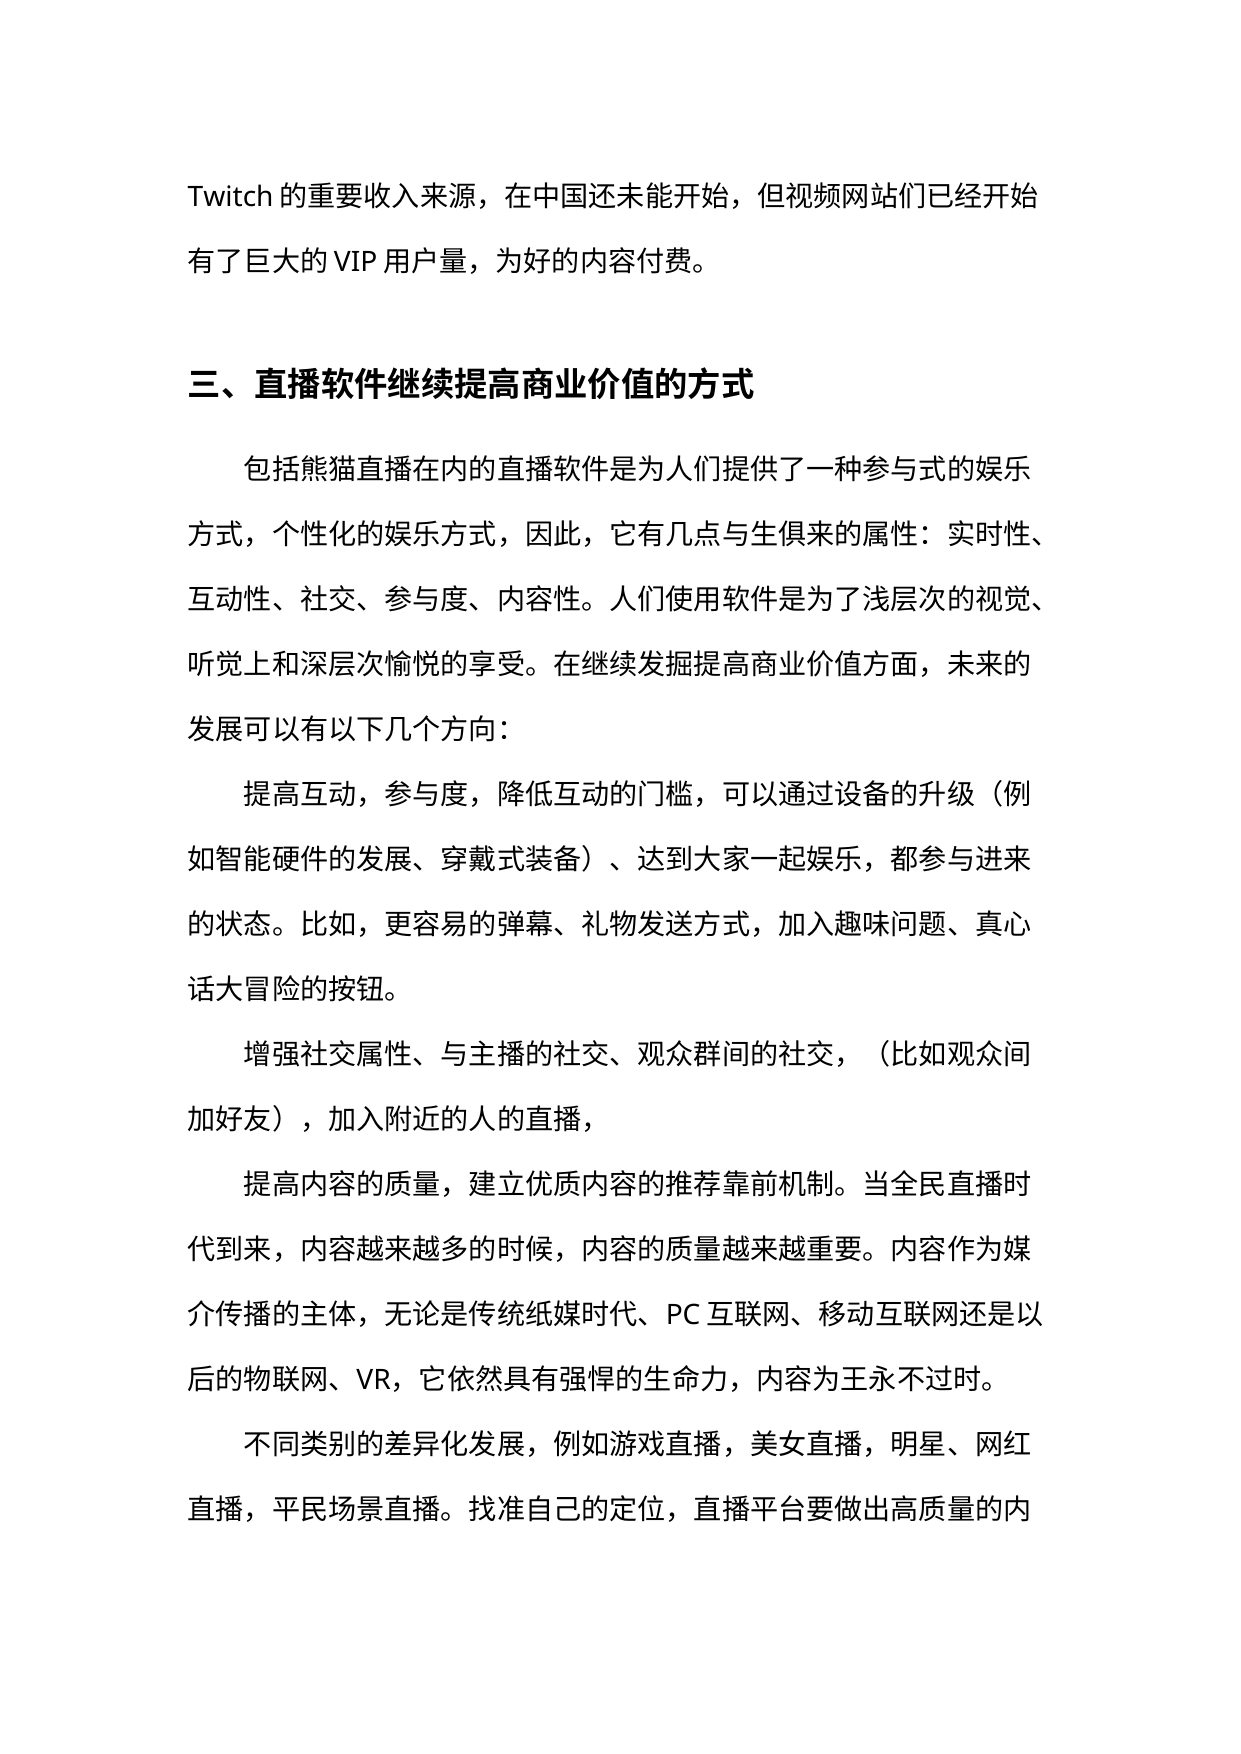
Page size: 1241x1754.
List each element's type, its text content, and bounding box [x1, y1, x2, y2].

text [187, 162, 1053, 292]
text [187, 1410, 1053, 1540]
text 增强社交属性、与主播的社交、观众群间的社交，（比如观众间加好友），加入附近的人的直播， [187, 1020, 1053, 1150]
text 提高内容的质量，建立优质内容的推荐靠前机制。当全民直播时代到来，内容越来越多的时候，内容的质量越来越重要。内容作为媒介传播的主体，无论是传统纸媒时代、PC互联网、移动互联网还是以后的物联网、VR，它依然具有强悍的生命力，内容为王永不过时。 [187, 1150, 1053, 1410]
text 包括熊猫直播在内的直播软件是为人们提供了一种参与式的娱乐方式，个性化的娱乐方式，因此，它有几点与生俱来的属性：实时性、互动性、社交、参与度、内容性。人们使用软件是为了浅层次的视觉、听觉上和深层次愉悦的享受。在继续发掘提高商业价值方面，未来的发展可以有以下几个方向： [187, 435, 1053, 760]
subtitle 三、直播软件继续提高商业价值的方式 [187, 349, 1053, 414]
text 提高互动，参与度，降低互动的门槛，可以通过设备的升级（例如智能硬件的发展、穿戴式装备）、达到大家一起娱乐，都参与进来的状态。比如，更容易的弹幕、礼物发送方式，加入趣味问题、真心话大冒险的按钮。 [187, 760, 1053, 1020]
